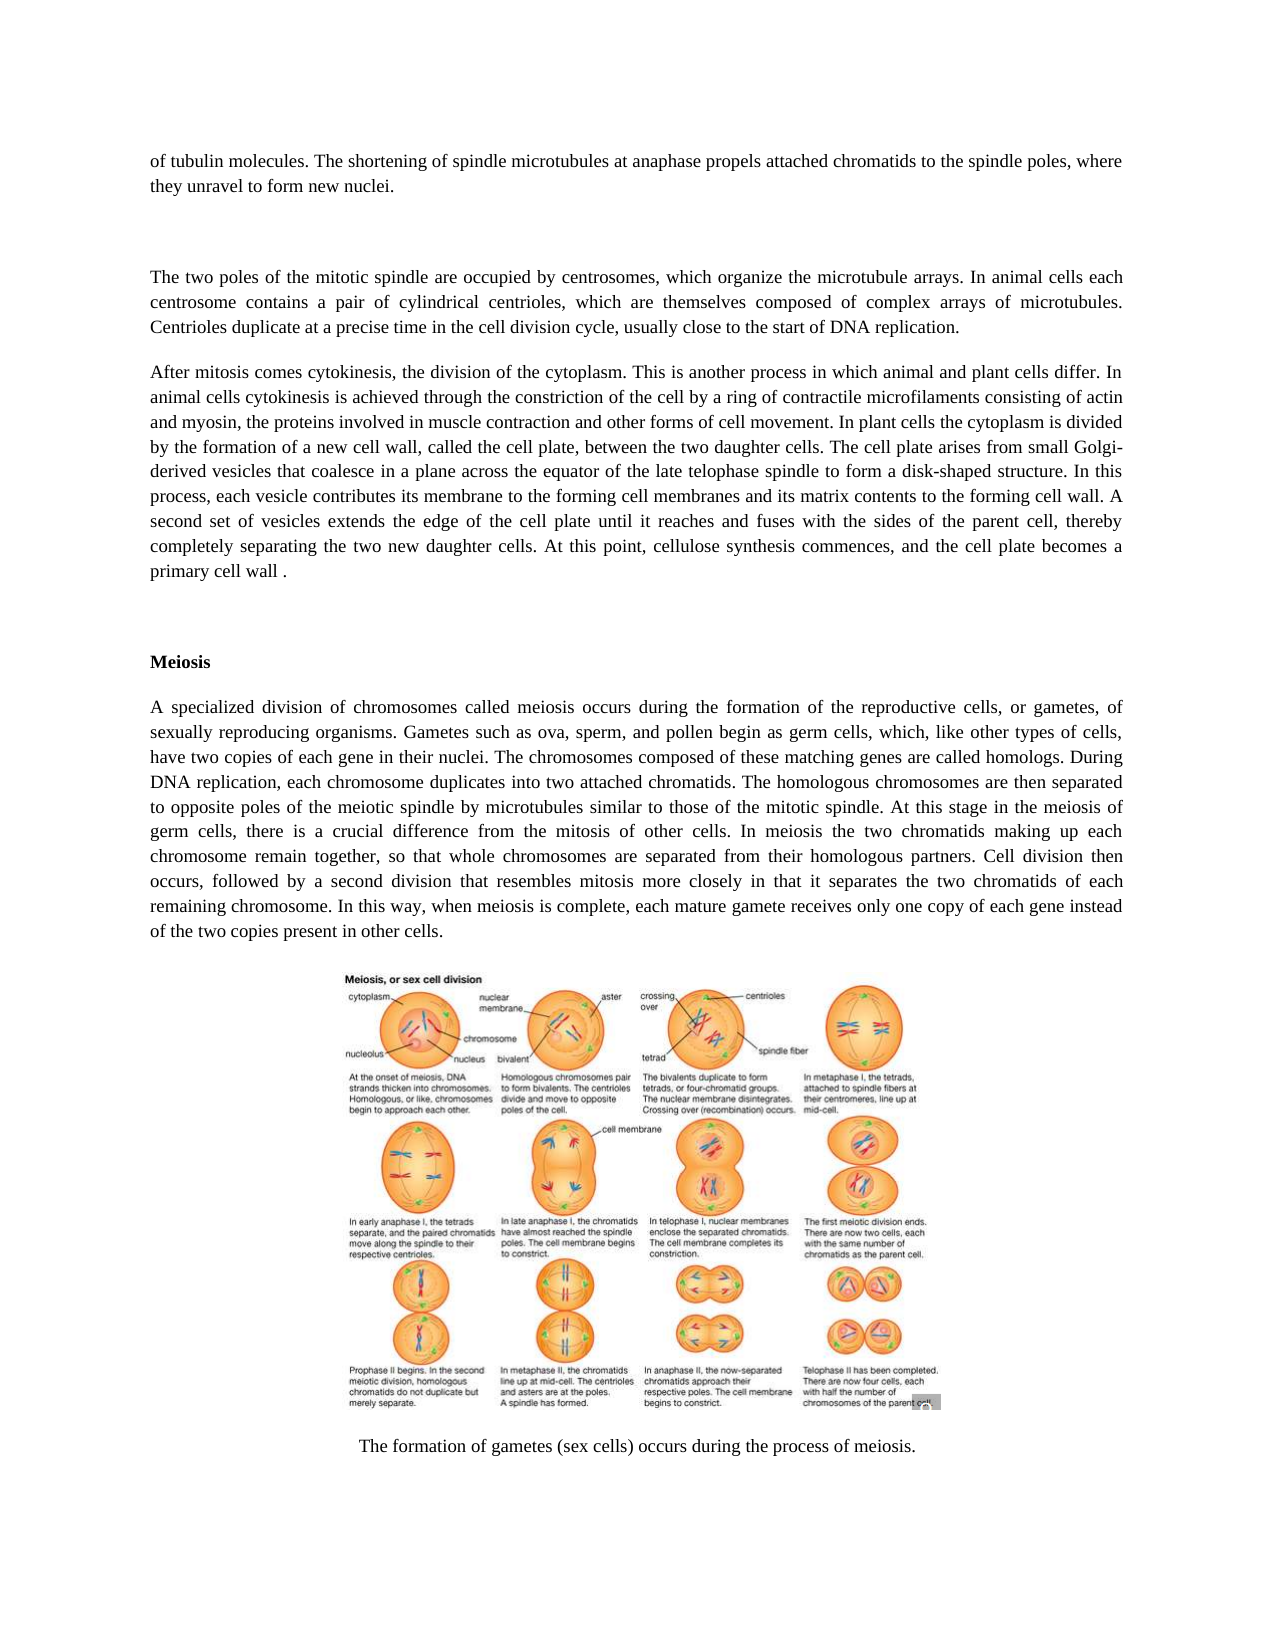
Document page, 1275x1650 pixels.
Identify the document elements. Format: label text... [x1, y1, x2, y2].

text After mitosis comes cytokinesis, the division of the cytoplasm. This is another process in which animal and plant cells differ. In animal cells cytokinesis is achieved through the constriction of the cell by a ring of contractile microfilaments consisting of actin and myosin, the proteins involved in muscle contraction and other forms of cell movement. In plant cells the cytoplasm is divided by the formation of a new cell wall, called the cell plate, between the two daughter cells. The cell plate arises from small Golgi-derived vesicles that coalesce in a plane across the equator of the late telophase spindle to form a disk-shaped structure. In this process, each vesicle contributes its membrane to the forming cell membranes and its matrix contents to the forming cell wall. A second set of vesicles extends the edge of the cell plate until it reaches and fuses with the sides of the parent cell, thereby completely separating the two new daughter cells. At this point, cellulose synthesis commences, and the cell plate becomes a primary cell wall . [150, 361, 1125, 581]
text The two poles of the mitotic spindle are occupied by centrosomes, which organize the microtubule arrays. In animal cells each centrosome contains a pair of cylindrical centrioles, which are themselves composed of complex arrays of microtubules. Centrioles duplicate at a precise time in the cell division cycle, usually close to the start of DNA replication. [150, 266, 1125, 337]
text The formation of gametes (sex cells) occurs during the process of meiosis. [150, 1434, 1125, 1456]
picture [334, 965, 941, 1410]
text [150, 150, 1125, 196]
text Meiosis [150, 651, 1125, 672]
text A specialized division of chromosomes called meiosis occurs during the formation of the reproductive cells, or gametes, of sexually reproducing organisms. Gametes such as ova, sperm, and pollen begin as germ cells, which, like other types of cells, have two copies of each gene in their nuclei. The chromosomes composed of these matching genes are called homologs. During DNA replication, each chromosome duplicates into two attached chromatids. The homologous chromosomes are then separated to opposite poles of the meiotic spindle by microtubules similar to those of the mitotic spindle. At this stage in the meiosis of germ cells, there is a crucial difference from the mitosis of other cells. In meiosis the two chromatids making up each chromosome remain together, so that whole chromosomes are separated from their homologous partners. Cell division then occurs, followed by a second division that resembles mitosis more closely in that it separates the two chromatids of each remaining chromosome. In this way, when meiosis is complete, each mature gamete receives only one copy of each gene instead of the two copies present in other cells. [150, 696, 1125, 941]
